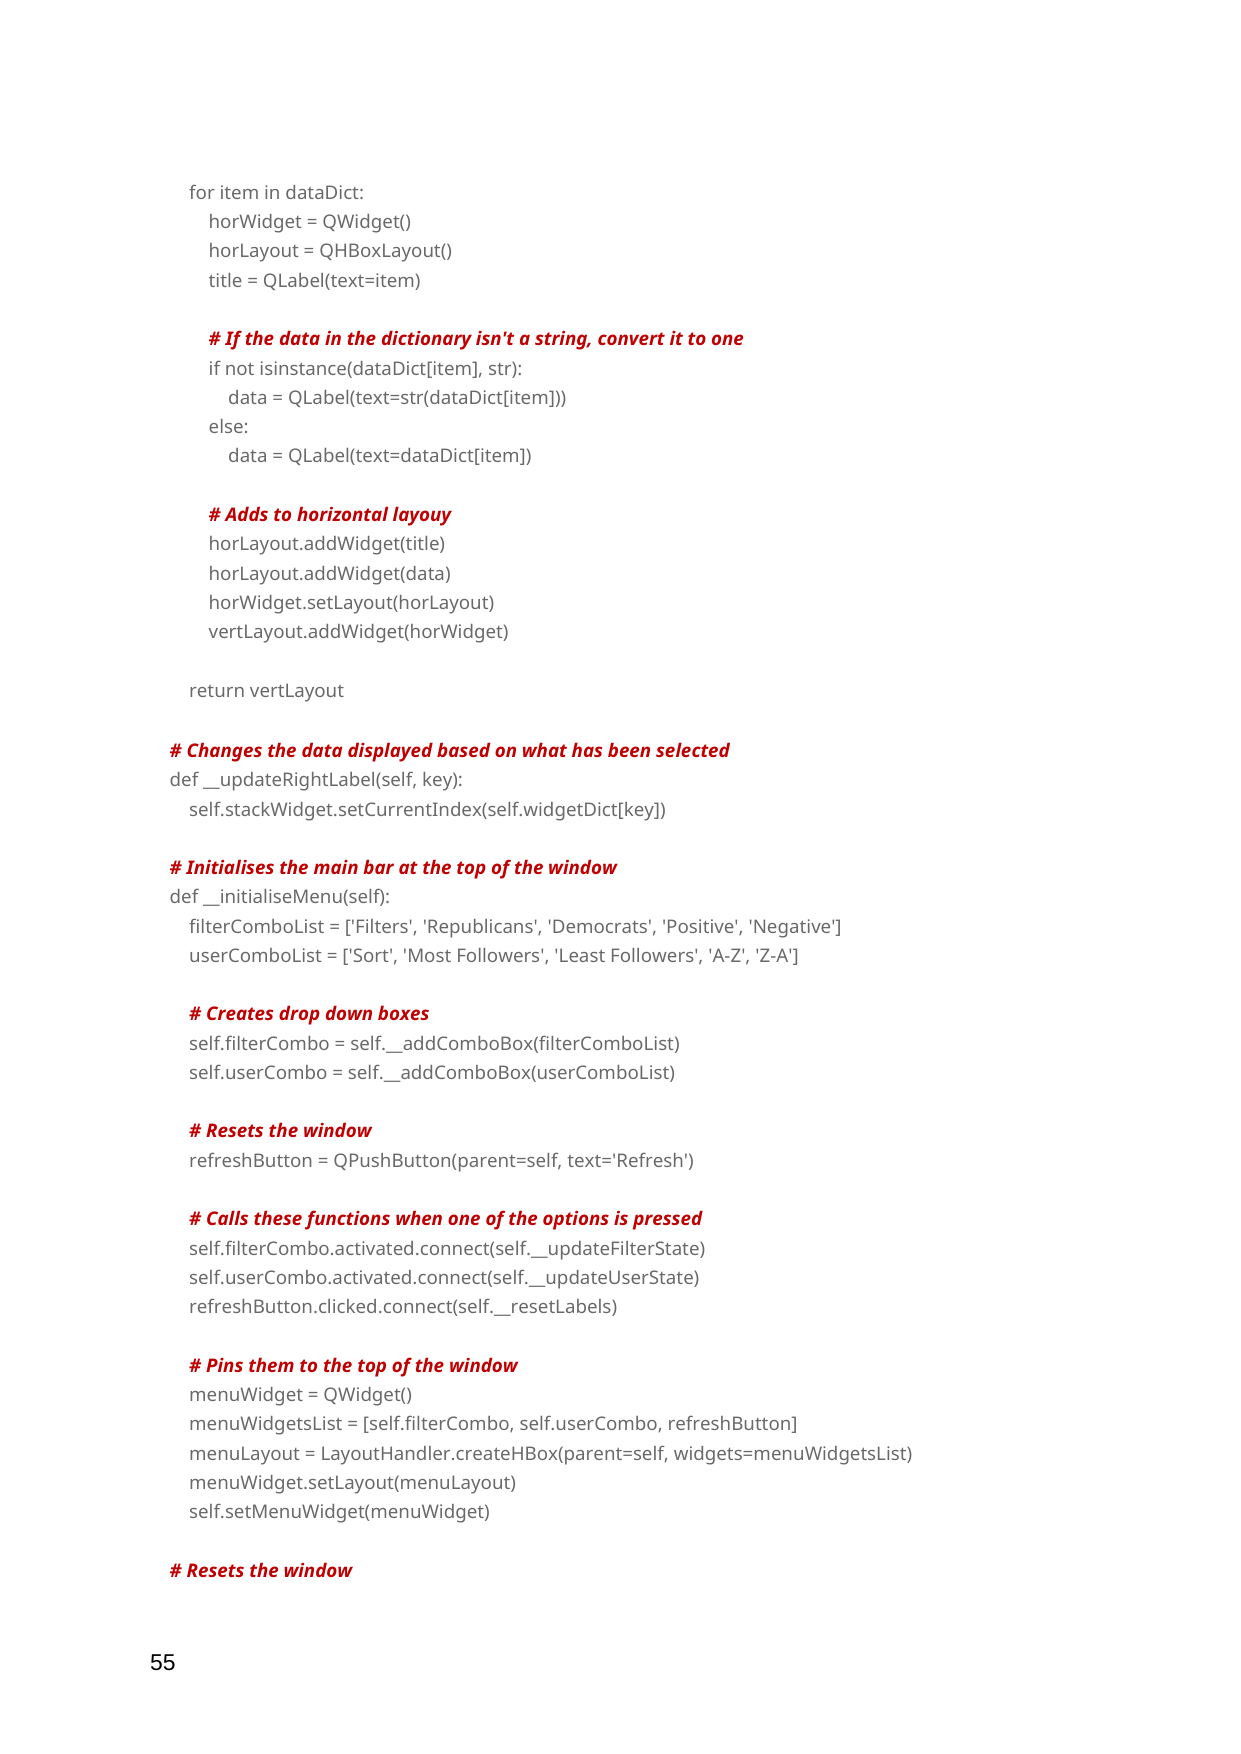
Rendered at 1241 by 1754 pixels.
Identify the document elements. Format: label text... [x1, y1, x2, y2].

text def __initialiseMenu(self): [150, 884, 1090, 909]
text if not isinstance(dataDict[item], str): [150, 355, 1090, 380]
text horLayout.addWidget(title) [150, 531, 1090, 556]
text data = QLabel(text=str(dataDict[item])) [150, 384, 1090, 410]
text self.userCombo.activated.connect(self.__updateUserState) [150, 1264, 1090, 1290]
text title = QLabel(text=item) [150, 267, 1090, 293]
text self.filterCombo.activated.connect(self.__updateFilterState) [150, 1235, 1090, 1260]
text userComboList = ['Sort', 'Most Followers', 'Least Followers', 'A-Z', 'Z-A'] [150, 942, 1090, 968]
text vertLayout.addWidget(horWidget) [150, 618, 1090, 644]
text horWidget.setLayout(horLayout) [150, 589, 1090, 614]
text # Resets the window [150, 1557, 1090, 1582]
text menuWidgetsList = [self.filterCombo, self.userCombo, refreshButton] [150, 1411, 1090, 1436]
text horWidget = QWidget() [150, 208, 1090, 234]
text refreshButton = QPushButton(parent=self, text='Refresh') [150, 1147, 1090, 1173]
text # Resets the window [150, 1118, 1090, 1143]
text # Creates drop down boxes [150, 1001, 1090, 1026]
text menuLayout = LayoutHandler.createHBox(parent=self, widgets=menuWidgetsList) [150, 1440, 1090, 1465]
text return vertLayout [150, 678, 1090, 703]
text filterComboList = ['Filters', 'Republicans', 'Democrats', 'Positive', 'Negative'] [150, 913, 1090, 938]
text for item in dataDict: [150, 179, 1090, 205]
text # Adds to horizontal layouy [150, 501, 1090, 527]
text self.setMenuWidget(menuWidget) [150, 1498, 1090, 1524]
text horLayout = QHBoxLayout() [150, 238, 1090, 263]
text data = QLabel(text=dataDict[item]) [150, 443, 1090, 468]
text # Calls these functions when one of the options is pressed [150, 1206, 1090, 1231]
text # Changes the data displayed based on what has been selected [150, 737, 1090, 763]
text def __updateRightLabel(self, key): [150, 767, 1090, 792]
text else: [150, 413, 1090, 439]
text menuWidget = QWidget() [150, 1381, 1090, 1407]
text self.filterCombo = self.__addComboBox(filterComboList) [150, 1030, 1090, 1056]
text # Pins them to the top of the window [150, 1352, 1090, 1377]
text menuWidget.setLayout(menuLayout) [150, 1469, 1090, 1494]
text # Initialises the main bar at the top of the window [150, 854, 1090, 880]
text # If the data in the dictionary isn't a string, convert it to one [150, 326, 1090, 351]
text self.userCombo = self.__addComboBox(userComboList) [150, 1059, 1090, 1085]
text horLayout.addWidget(data) [150, 560, 1090, 585]
text self.stackWidget.setCurrentIndex(self.widgetDict[key]) [150, 796, 1090, 821]
text refreshButton.clicked.connect(self.__resetLabels) [150, 1293, 1090, 1319]
